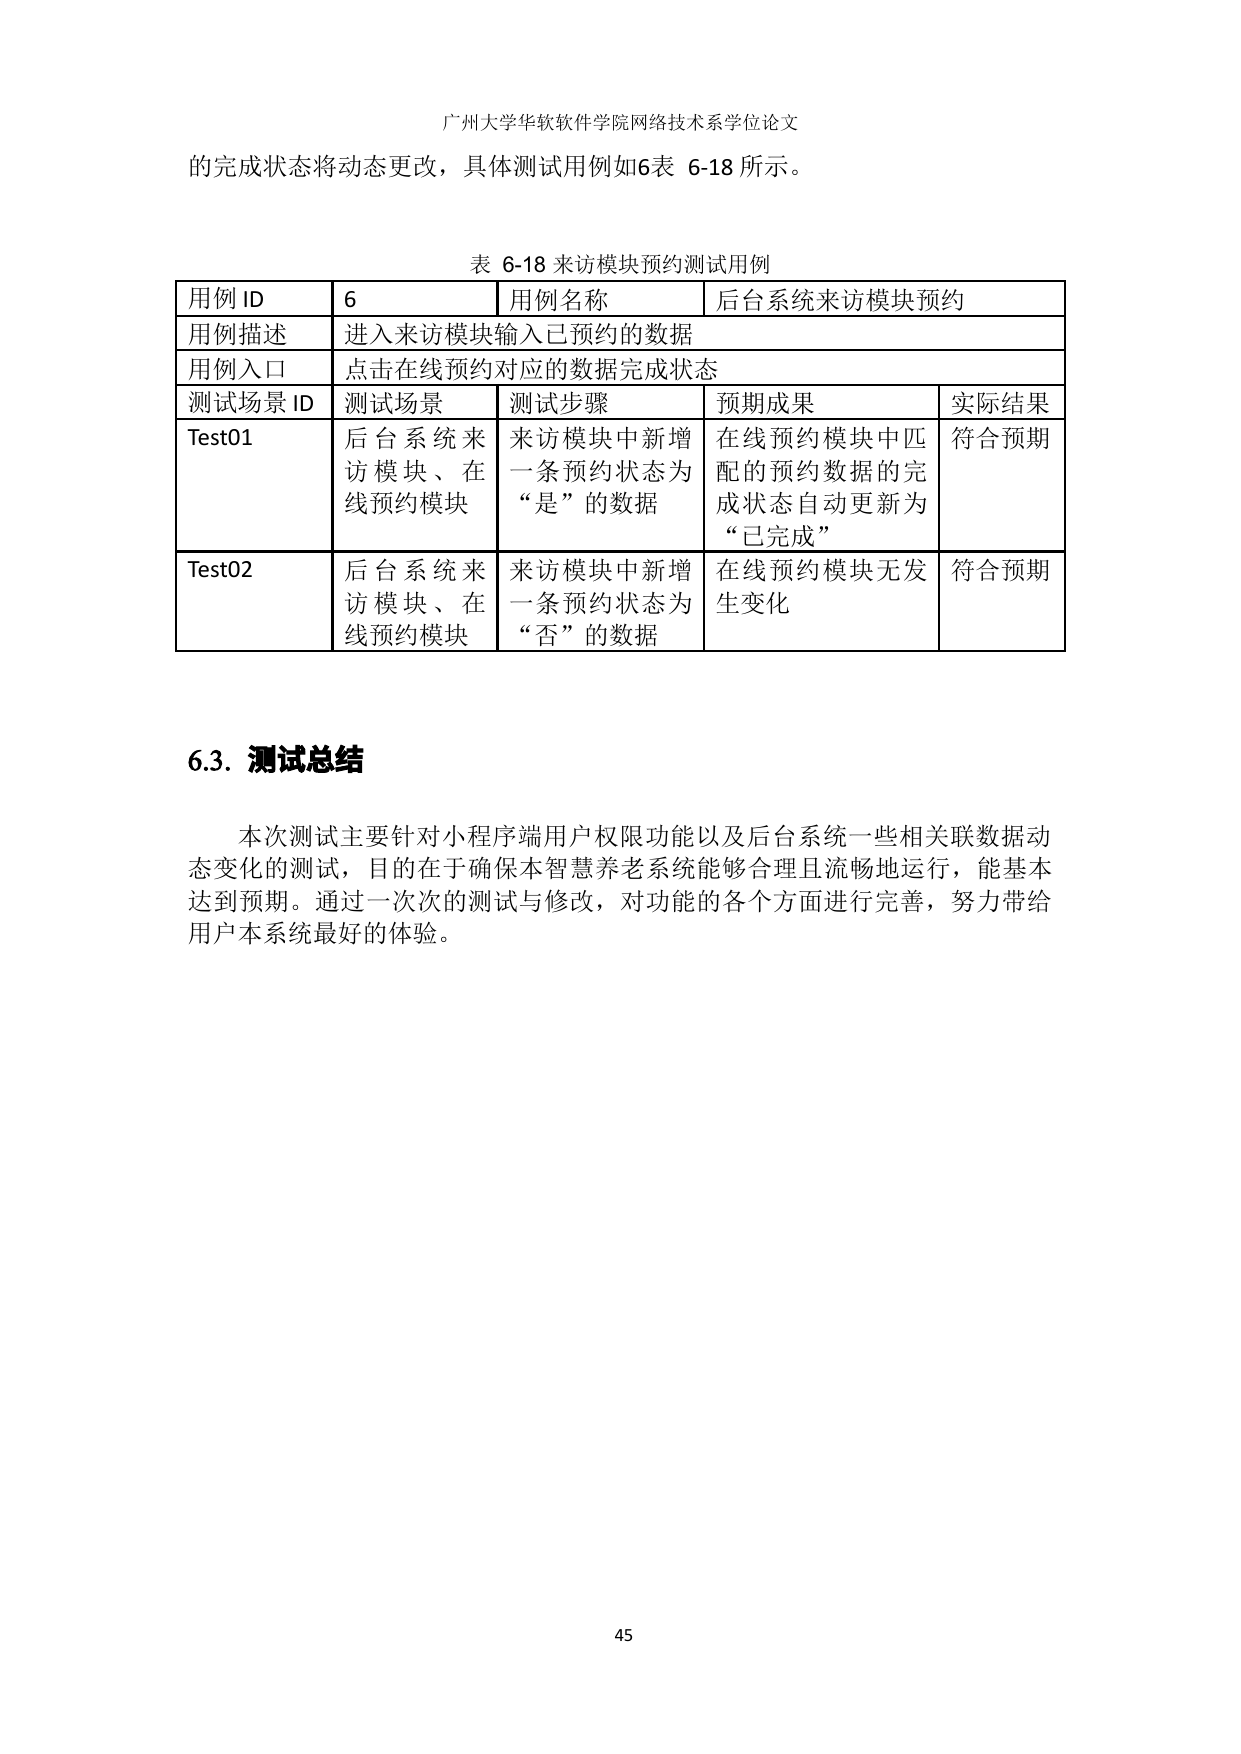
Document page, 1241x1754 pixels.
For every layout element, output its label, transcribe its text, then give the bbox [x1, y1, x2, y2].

table_cell 来访模块中新增一条预约状态为“否”的数据 [499, 553, 703, 650]
table_cell Test01 [177, 420, 331, 550]
table_cell 符合预期 [940, 553, 1064, 650]
table_cell 用例描述 [177, 317, 331, 349]
table_cell 用例入口 [177, 351, 331, 384]
table_cell 符合预期 [940, 420, 1064, 550]
table_cell 在线预约模块中匹配的预约数据的完成状态自动更新为“已完成” [705, 420, 938, 550]
table_cell 进入来访模块输入已预约的数据 [334, 317, 1064, 349]
table_cell 在线预约模块无发生变化 [705, 553, 938, 650]
table_header 6 [334, 282, 496, 314]
table_cell 测试场景ID [177, 386, 331, 418]
table_cell 后台系统来访模块、在线预约模块 [334, 420, 496, 550]
table_header 用例名称 [499, 282, 703, 314]
table_header 后台系统来访模块预约 [705, 282, 1064, 314]
table_cell 来访模块中新增一条预约状态为“是”的数据 [499, 420, 703, 550]
table_header 用例ID [177, 282, 331, 314]
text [187, 150, 1053, 182]
text 本次测试主要针对小程序端用户权限功能以及后台系统一些相关联数据动态变化的测试，目的在于确保本智慧养老系统能够合理且流畅地运行，能基本达到预期。通过一次次的测试与修改，对功能的各个方面进行完善，努力带给用户本系统最好的体验。 [187, 818, 1053, 948]
table_cell Test02 [177, 553, 331, 650]
table_cell 测试步骤 [499, 386, 703, 418]
table_cell 点击在线预约对应的数据完成状态 [334, 351, 1064, 384]
table_cell 实际结果 [940, 386, 1064, 418]
subtitle 测试总结 [187, 726, 1053, 791]
table_cell 后台系统来访模块、在线预约模块 [334, 553, 496, 650]
table_cell 预期成果 [705, 386, 938, 418]
table_cell 测试场景 [334, 386, 496, 418]
